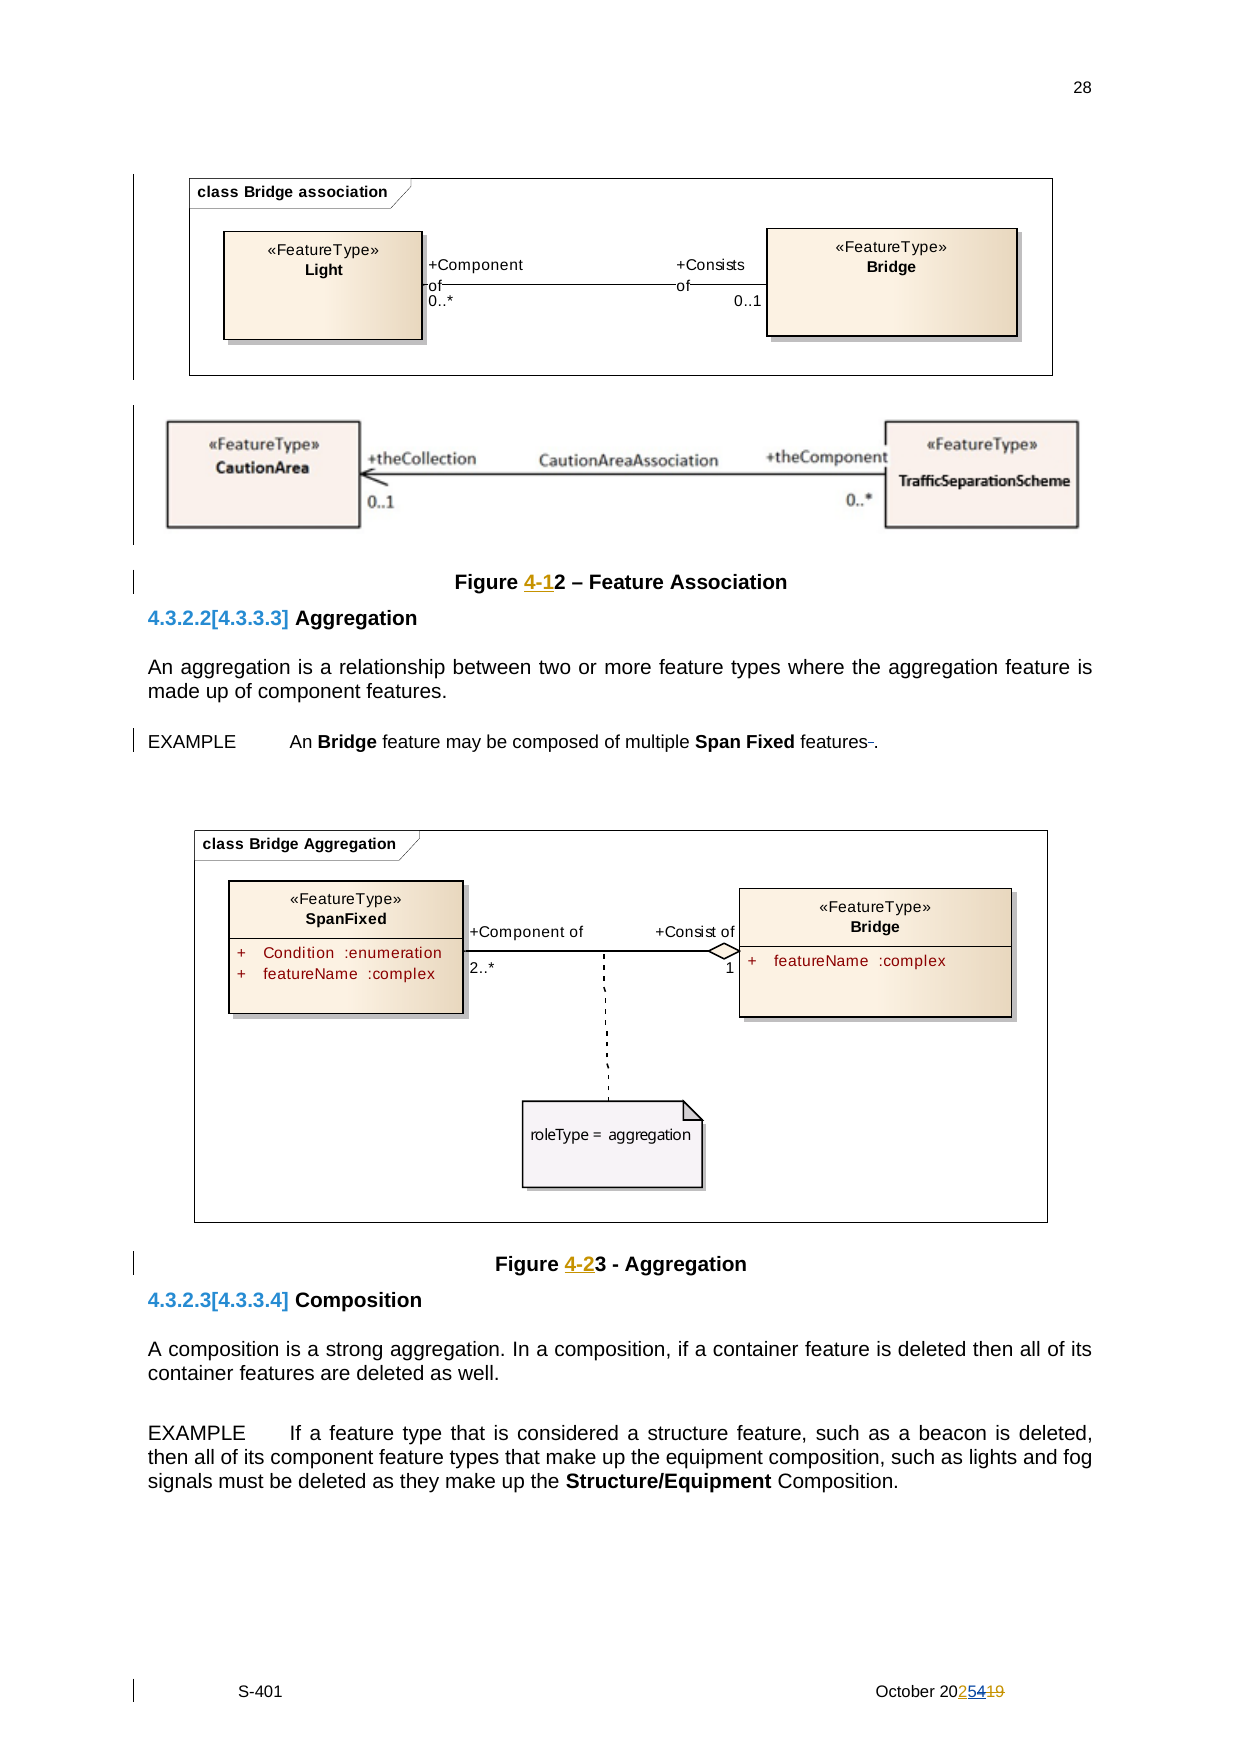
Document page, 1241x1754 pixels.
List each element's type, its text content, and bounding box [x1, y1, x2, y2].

text Figure 2 – Feature Association [148, 570, 1094, 594]
text Figure 3 - Aggregation [148, 1251, 1094, 1275]
subtitle Composition [148, 1288, 1094, 1312]
picture [150, 404, 1092, 545]
text EXAMPLE If a feature type that is considered a structure feature, such as a beacon is deleted, then all of its component feature types that make up the equipment composition, such as lights and fog signals must be deleted as they make up the Structure/Equipment Composition. [148, 1421, 1094, 1493]
text A composition is a strong aggregation. In a composition, if a container feature is deleted then all of its container features are deleted as well. [148, 1337, 1094, 1385]
text An aggregation is a relationship between two or more feature types where the aggregation feature is made up of component features. [148, 655, 1094, 703]
subtitle Aggregation [148, 606, 1094, 630]
text EXAMPLE An Bridge feature may be composed of multiple Span Fixed features. [148, 728, 1094, 752]
